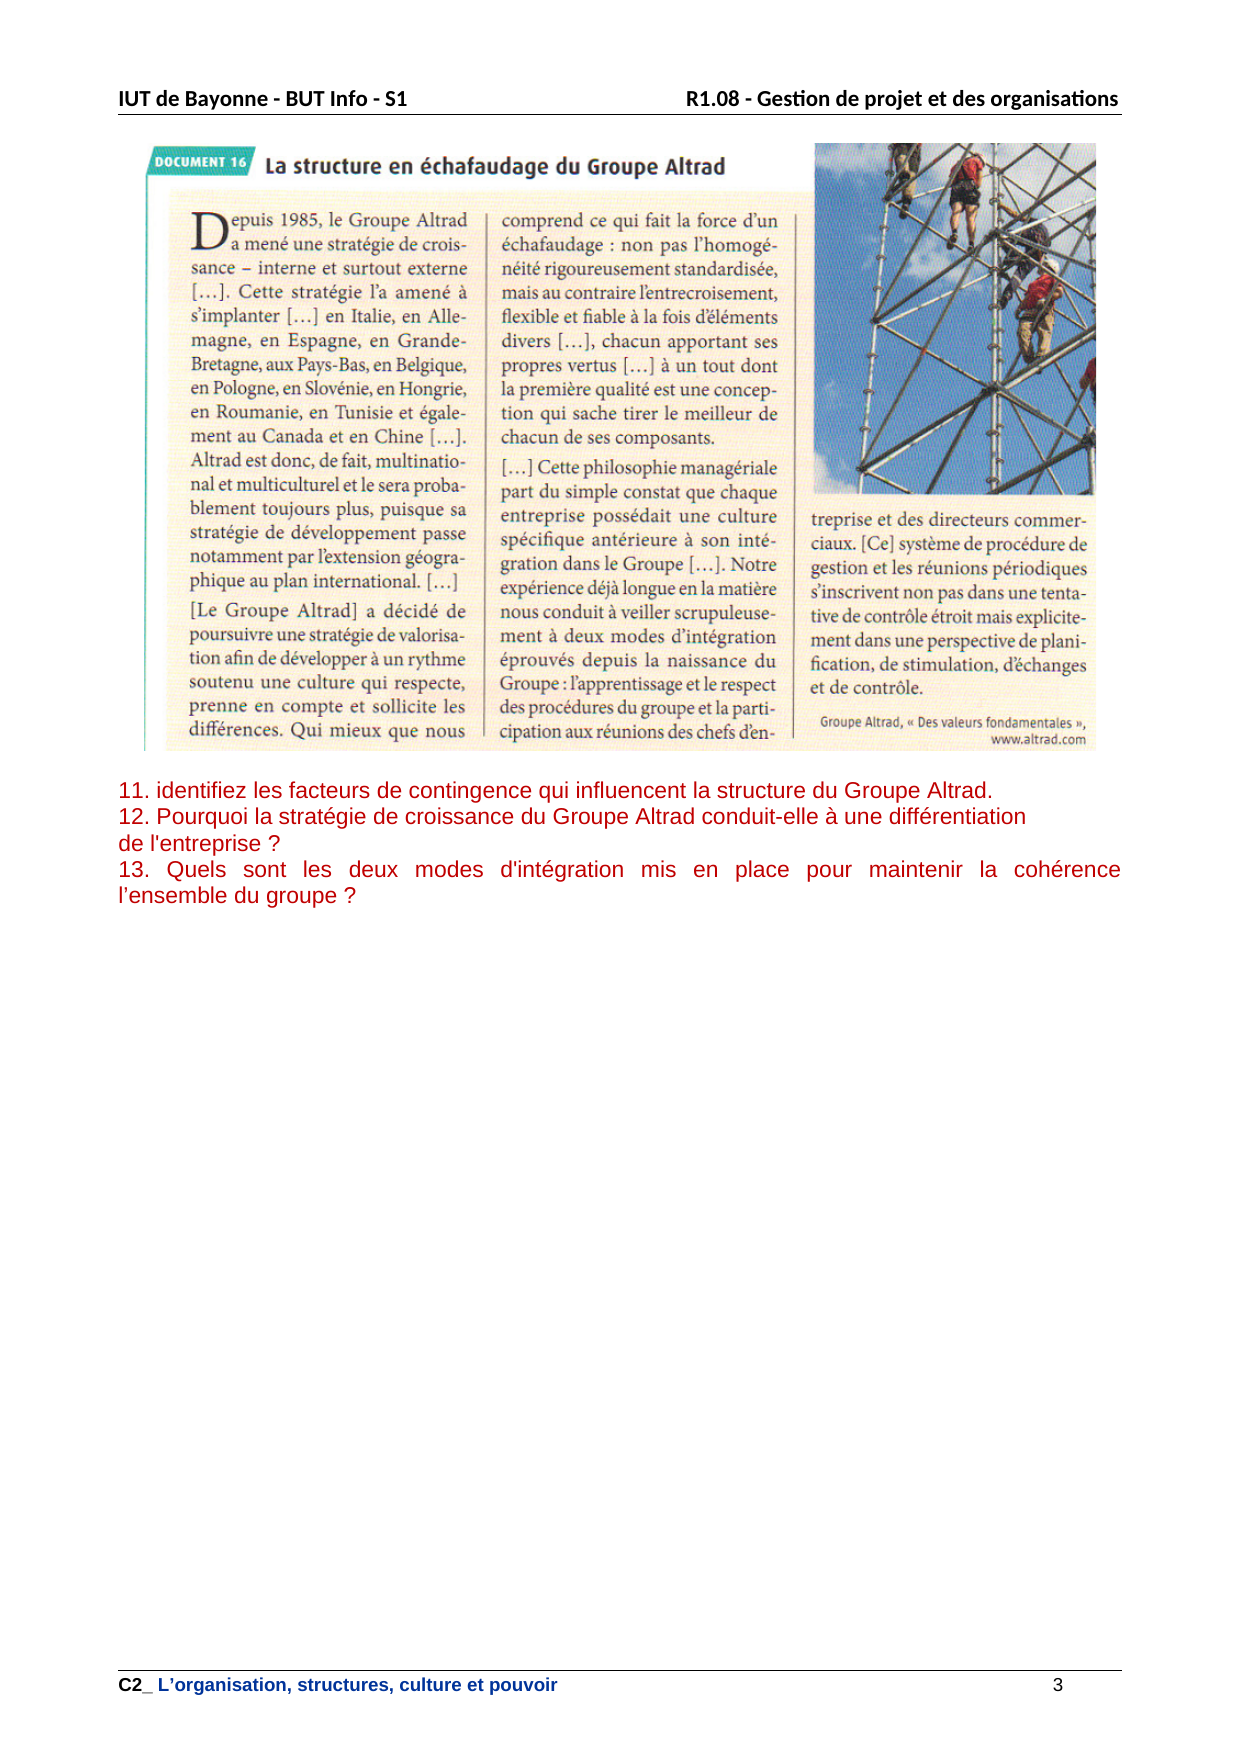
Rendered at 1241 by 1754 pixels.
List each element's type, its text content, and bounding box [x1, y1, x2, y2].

text 12. Pourquoi la stratégie de croissance du Groupe Altrad conduit-elle à une différentiation de l'entreprise ? [118, 803, 1122, 856]
text 11. identifiez les facteurs de contingence qui influencent la structure du Groupe Altrad. [118, 777, 1122, 803]
text 13. Quels sont les deux modes d'intégration mis en place pour maintenir la cohérence l’ensemble du groupe ? [118, 856, 1122, 909]
picture [144, 143, 1097, 751]
